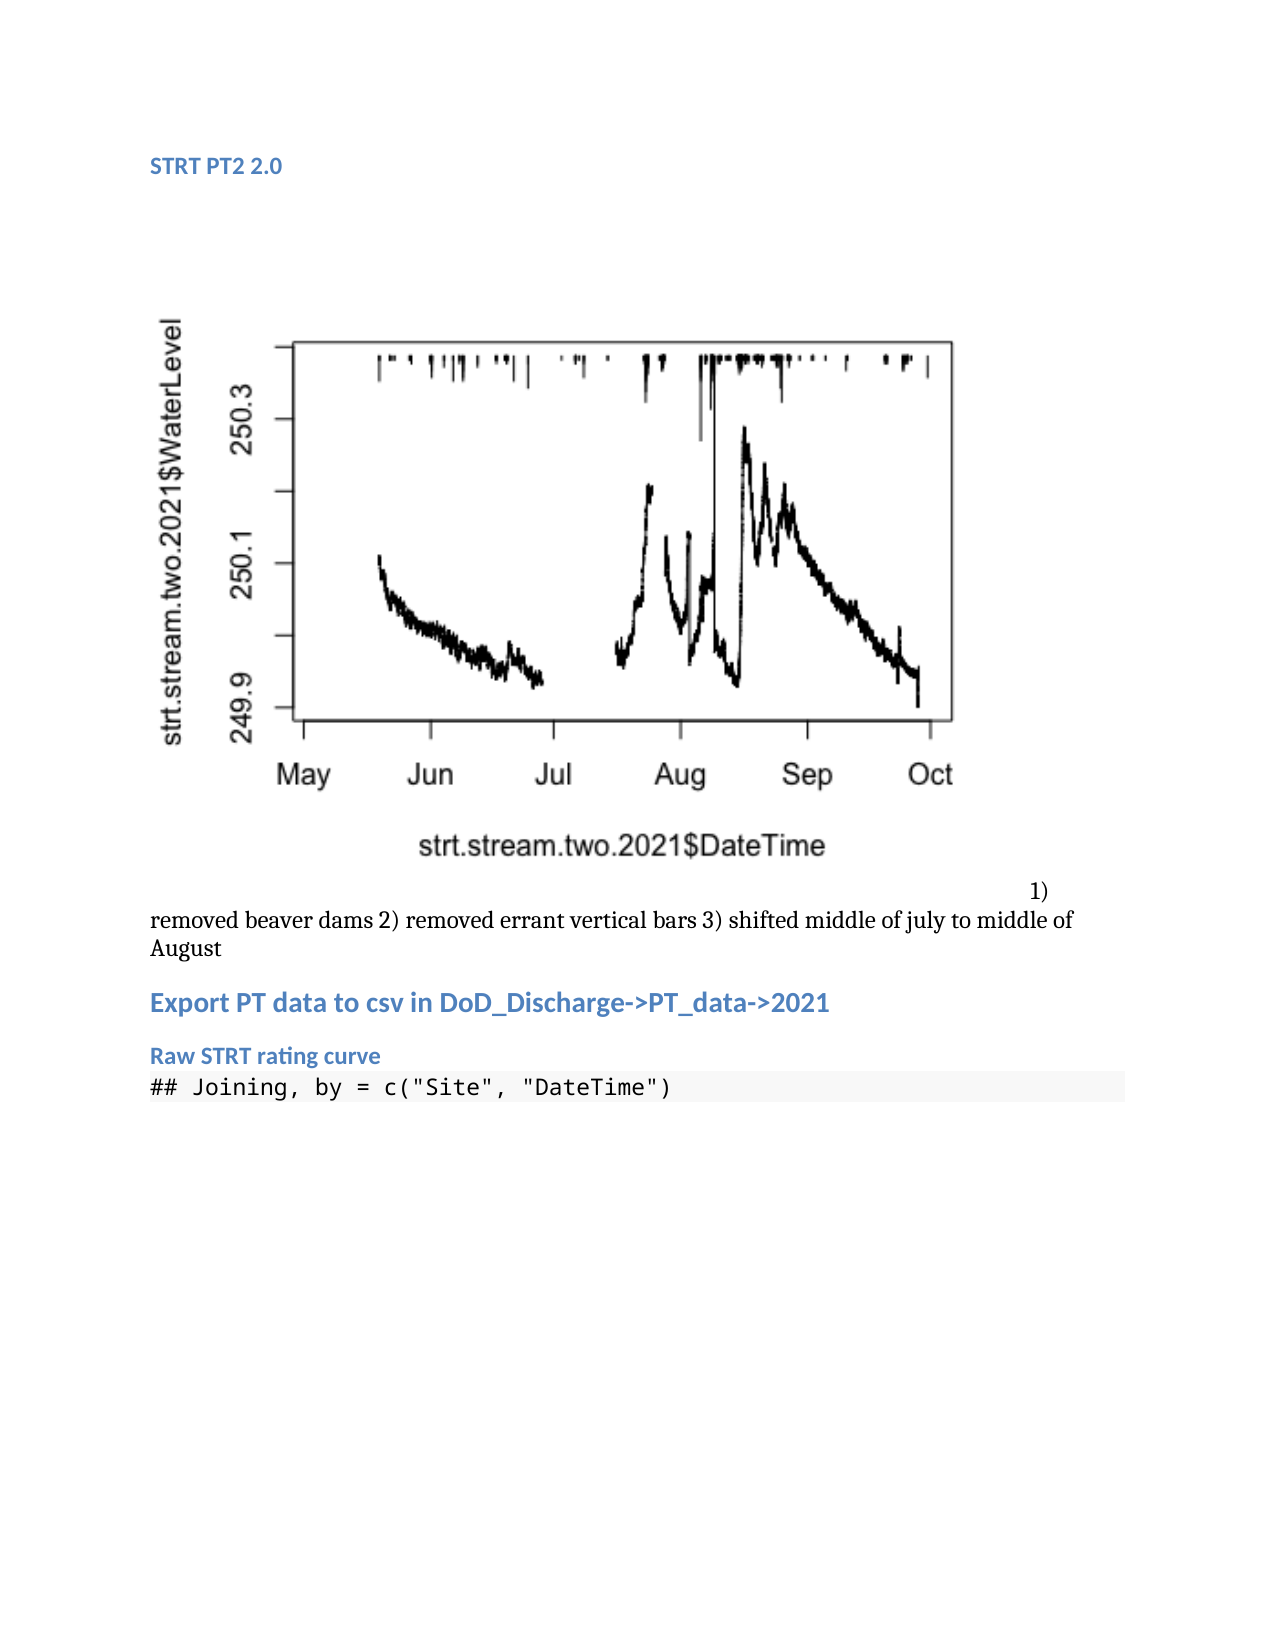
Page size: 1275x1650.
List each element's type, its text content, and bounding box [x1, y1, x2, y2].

subtitle Export PT data to csv in DoD_Discharge->PT_data->2021 [150, 984, 1125, 1019]
subtitle STRT PT2 2.0 [150, 150, 1125, 181]
text ## Joining, by = c("Site", "DateTime") [150, 1071, 1125, 1102]
picture [150, 199, 1025, 900]
subtitle Raw STRT rating curve [150, 1040, 1125, 1071]
